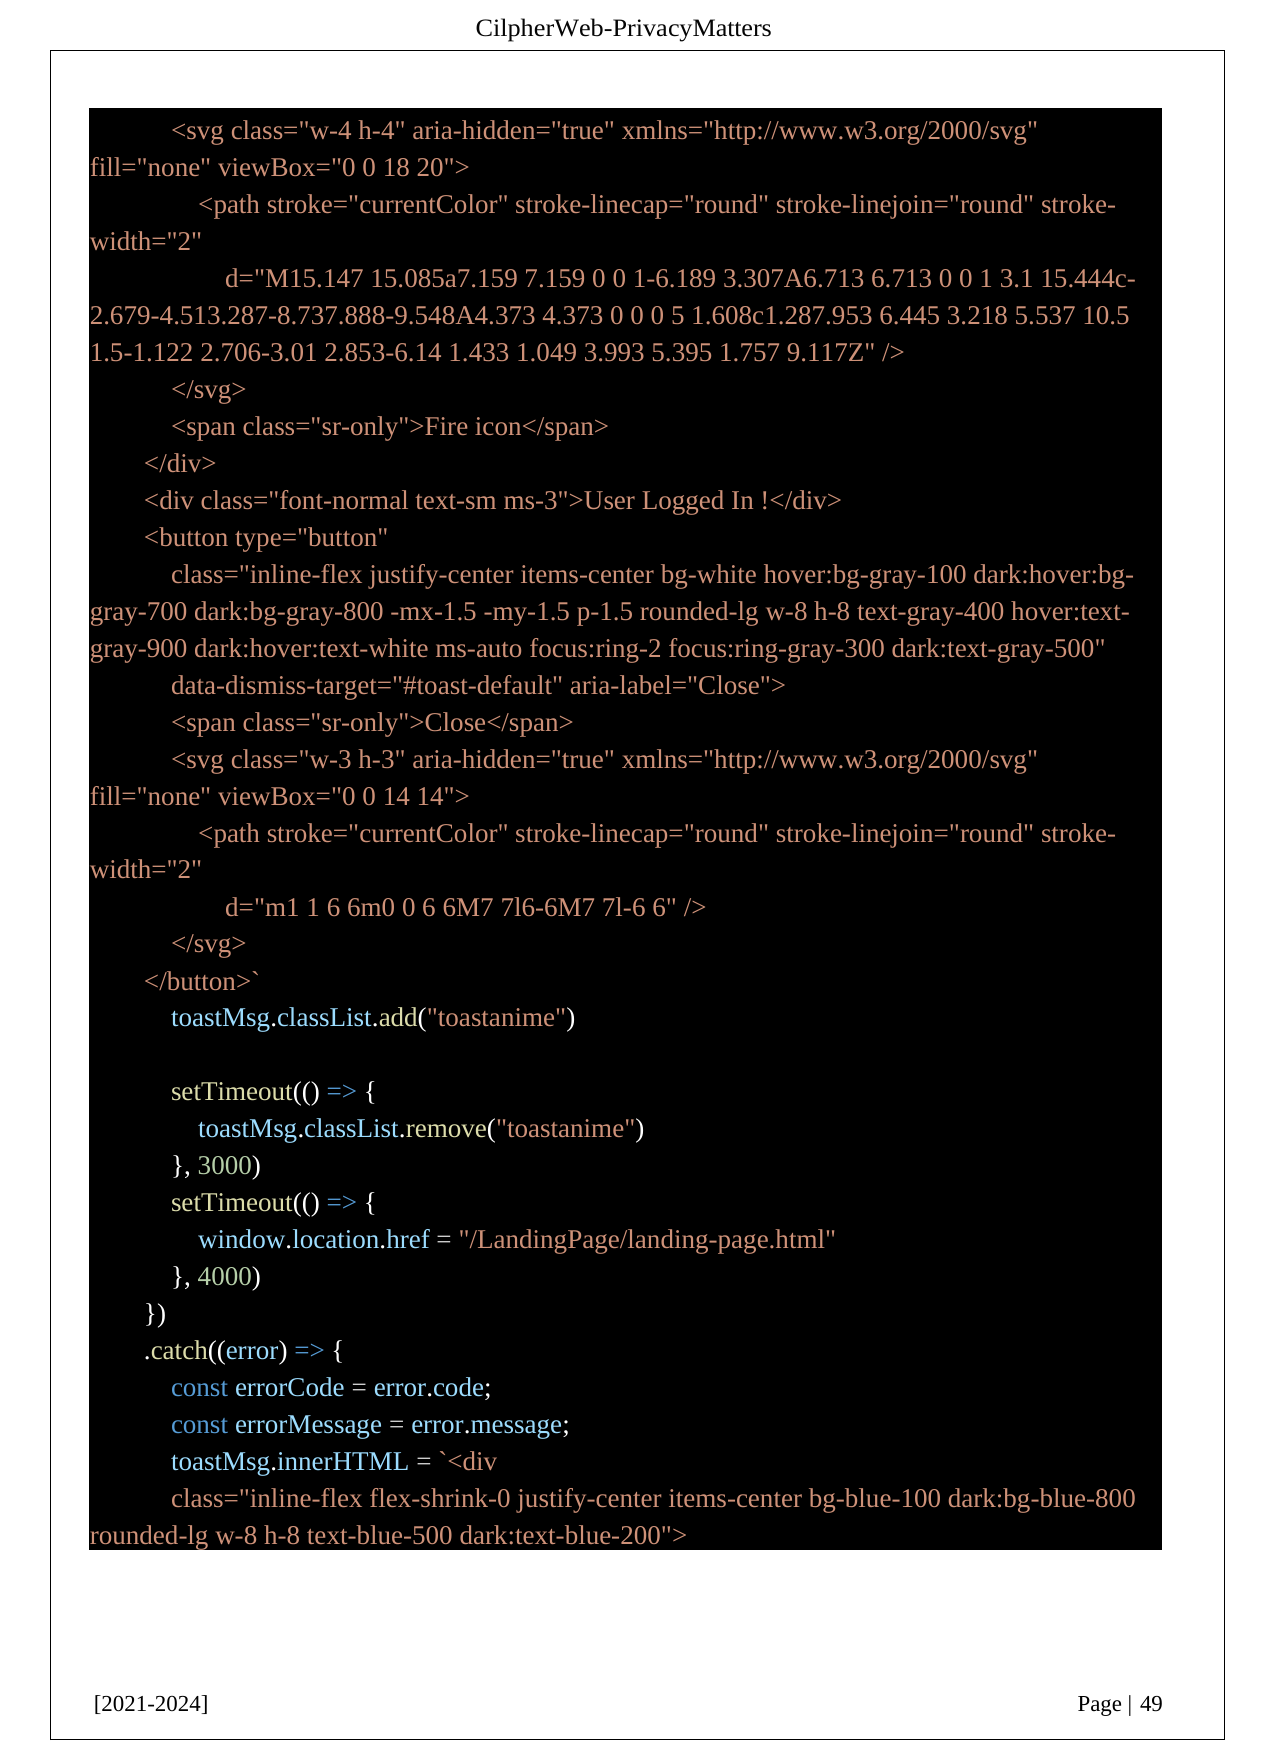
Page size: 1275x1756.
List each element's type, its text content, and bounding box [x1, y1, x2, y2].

text toastMsg.classList.add("toastanime") [89, 996, 1162, 1033]
text }, 4000) [89, 1254, 1162, 1292]
text class="inline-flex flex-shrink-0 justify-center items-center bg-blue-100 dark:bg-blue-800 rounded-lg w-8 h-8 text-blue-500 dark:text-blue-200"> [89, 1476, 1162, 1550]
text </div> [89, 441, 1162, 478]
text </svg> [89, 367, 1162, 404]
text const errorCode = error.code; [89, 1366, 1162, 1402]
text <div class="font-normal text-sm ms-3">User Logged In !</div> [89, 478, 1162, 515]
text <span class="sr-only">Fire icon</span> [89, 404, 1162, 441]
text <svg class="w-3 h-3" aria-hidden="true" xmlns="http://www.w3.org/2000/svg" fill="none" viewBox="0 0 14 14"> [89, 737, 1162, 811]
text setTimeout(() => { [89, 1181, 1162, 1218]
text toastMsg.classList.remove("toastanime") [89, 1107, 1162, 1144]
text setTimeout(() => { [89, 1070, 1162, 1107]
text </svg> [89, 922, 1162, 959]
text }, 3000) [89, 1144, 1162, 1181]
text <button type="button" [89, 515, 1162, 552]
text const errorMessage = error.message; [89, 1402, 1162, 1439]
text d="M15.147 15.085a7.159 7.159 0 0 1-6.189 3.307A6.713 6.713 0 0 1 3.1 15.444c-2.679-4.513.287-8.737.888-9.548A4.373 4.373 0 0 0 5 1.608c1.287.953 6.445 3.218 5.537 10.5 1.5-1.122 2.706-3.01 2.853-6.14 1.433 1.049 3.993 5.395 1.757 9.117Z" /> [89, 256, 1162, 367]
text }) [89, 1292, 1162, 1328]
text <path stroke="currentColor" stroke-linecap="round" stroke-linejoin="round" stroke-width="2" [89, 811, 1162, 885]
text <svg class="w-4 h-4" aria-hidden="true" xmlns="http://www.w3.org/2000/svg" fill="none" viewBox="0 0 18 20"> [89, 108, 1162, 182]
text toastMsg.innerHTML = `<div [89, 1439, 1162, 1476]
text class="inline-flex justify-center items-center bg-white hover:bg-gray-100 dark:hover:bg-gray-700 dark:bg-gray-800 -mx-1.5 -my-1.5 p-1.5 rounded-lg w-8 h-8 text-gray-400 hover:text-gray-900 dark:hover:text-white ms-auto focus:ring-2 focus:ring-gray-300 dark:text-gray-500" [89, 552, 1162, 663]
text .catch((error) => { [89, 1328, 1162, 1366]
text data-dismiss-target="#toast-default" aria-label="Close"> [89, 663, 1162, 700]
text </button>` [89, 959, 1162, 996]
text d="m1 1 6 6m0 0 6 6M7 7l6-6M7 7l-6 6" /> [89, 885, 1162, 922]
text <span class="sr-only">Close</span> [89, 700, 1162, 737]
text window.location.href = "/LandingPage/landing-page.html" [89, 1218, 1162, 1254]
text <path stroke="currentColor" stroke-linecap="round" stroke-linejoin="round" stroke-width="2" [89, 182, 1162, 256]
